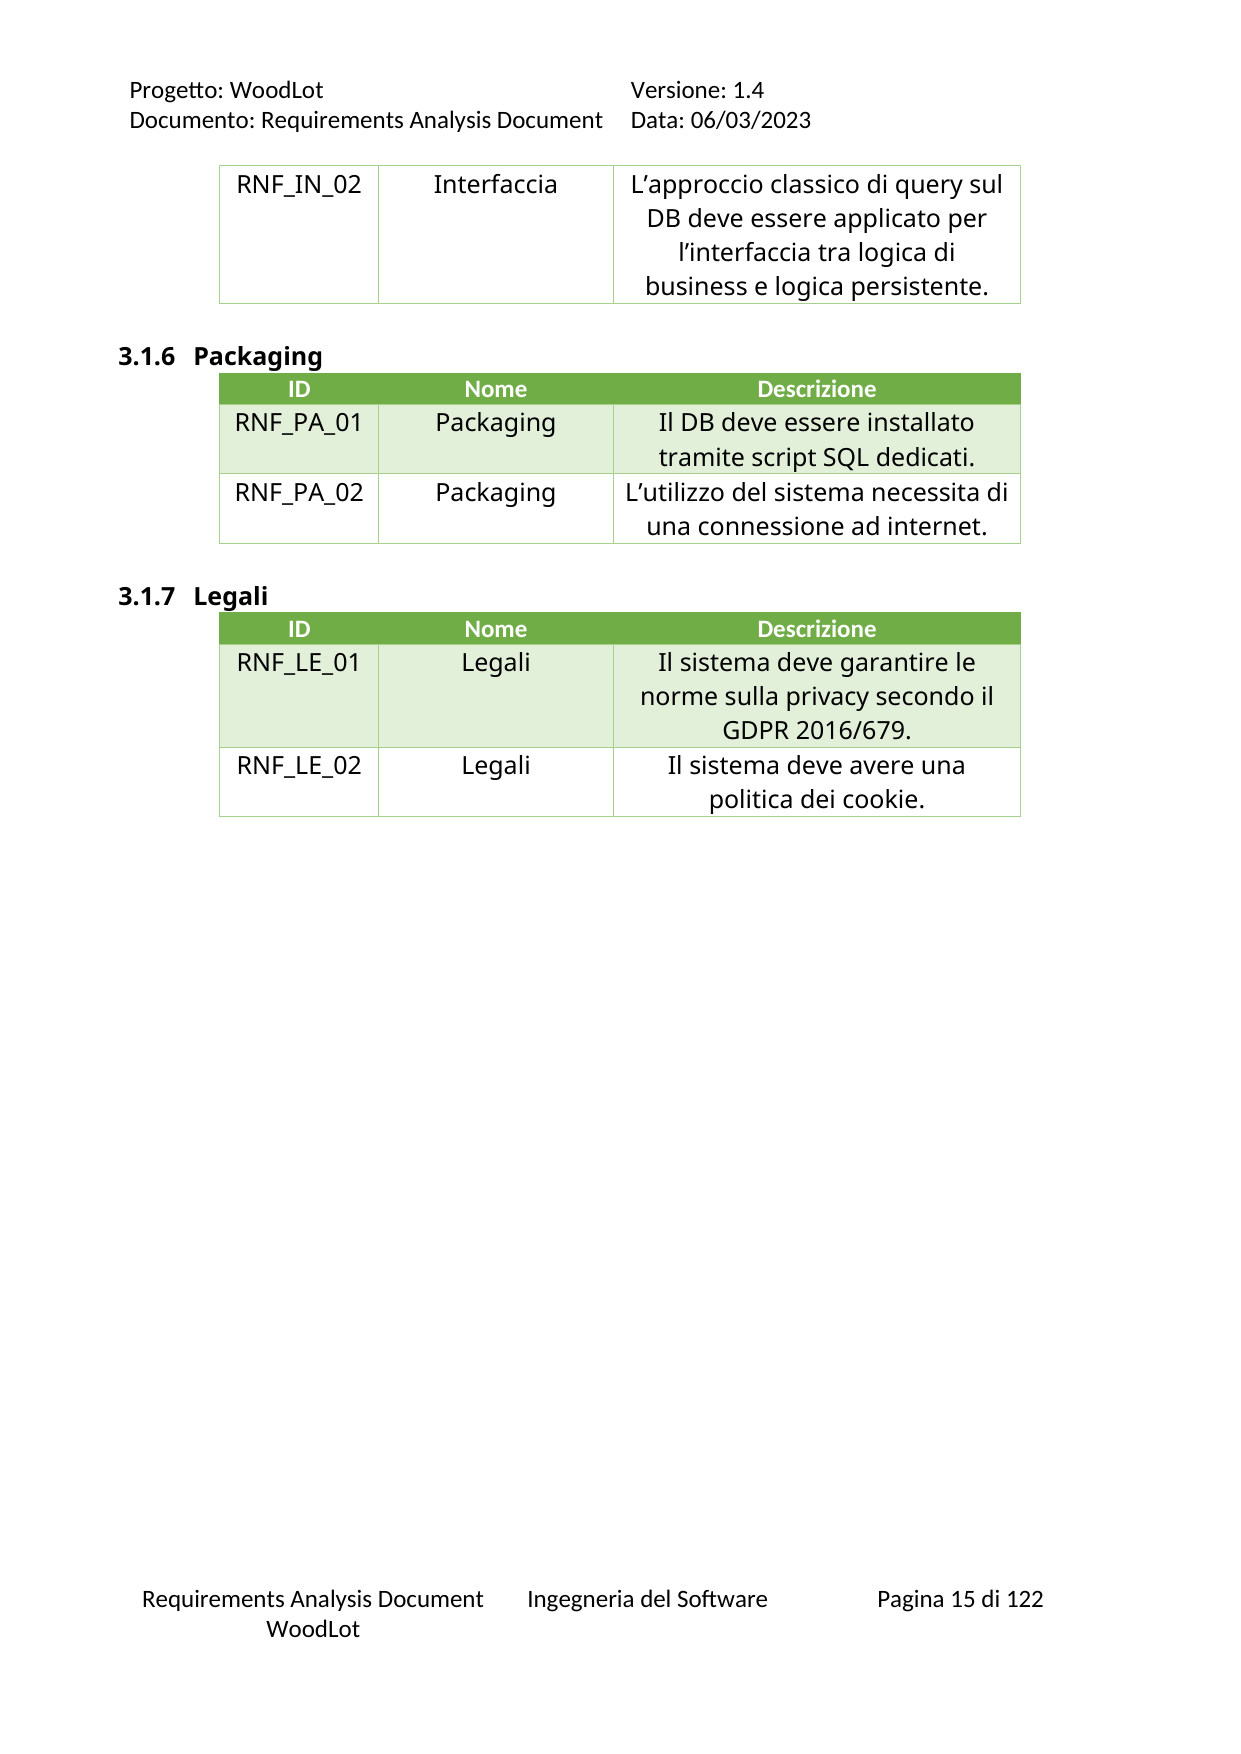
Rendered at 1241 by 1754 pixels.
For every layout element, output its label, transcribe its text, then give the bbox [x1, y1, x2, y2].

table_cell Packaging [379, 405, 613, 473]
table_cell Il DB deve essere installato tramite script SQL dedicati. [614, 405, 1020, 473]
table_header Nome [379, 613, 613, 644]
table_cell Interfaccia [379, 166, 613, 303]
table_cell L’approccio classico di query sul DB deve essere applicato per l’interfaccia tra logica di business e logica persistente. [614, 166, 1020, 303]
table_cell Il sistema deve avere una politica dei cookie. [614, 748, 1020, 816]
table_cell Packaging [379, 474, 613, 542]
table_cell Legali [379, 645, 613, 747]
table_cell RNF_PA_01 [220, 405, 378, 473]
table_header Nome [379, 374, 613, 404]
subtitle Legali [118, 578, 1122, 612]
subtitle Packaging [118, 338, 1122, 372]
table_header Descrizione [614, 613, 1020, 644]
table_header ID [220, 374, 378, 404]
table_cell RNF_LE_01 [220, 645, 378, 747]
table_header ID [220, 613, 378, 644]
table_cell RNF_IN_02 [220, 166, 378, 303]
table_cell L’utilizzo del sistema necessita di una connessione ad internet. [614, 474, 1020, 542]
table_cell RNF_PA_02 [220, 474, 378, 542]
table_cell Legali [379, 748, 613, 816]
table_cell Il sistema deve garantire le norme sulla privacy secondo il GDPR 2016/679. [614, 645, 1020, 747]
table_cell RNF_LE_02 [220, 748, 378, 816]
table_header Descrizione [614, 374, 1020, 404]
